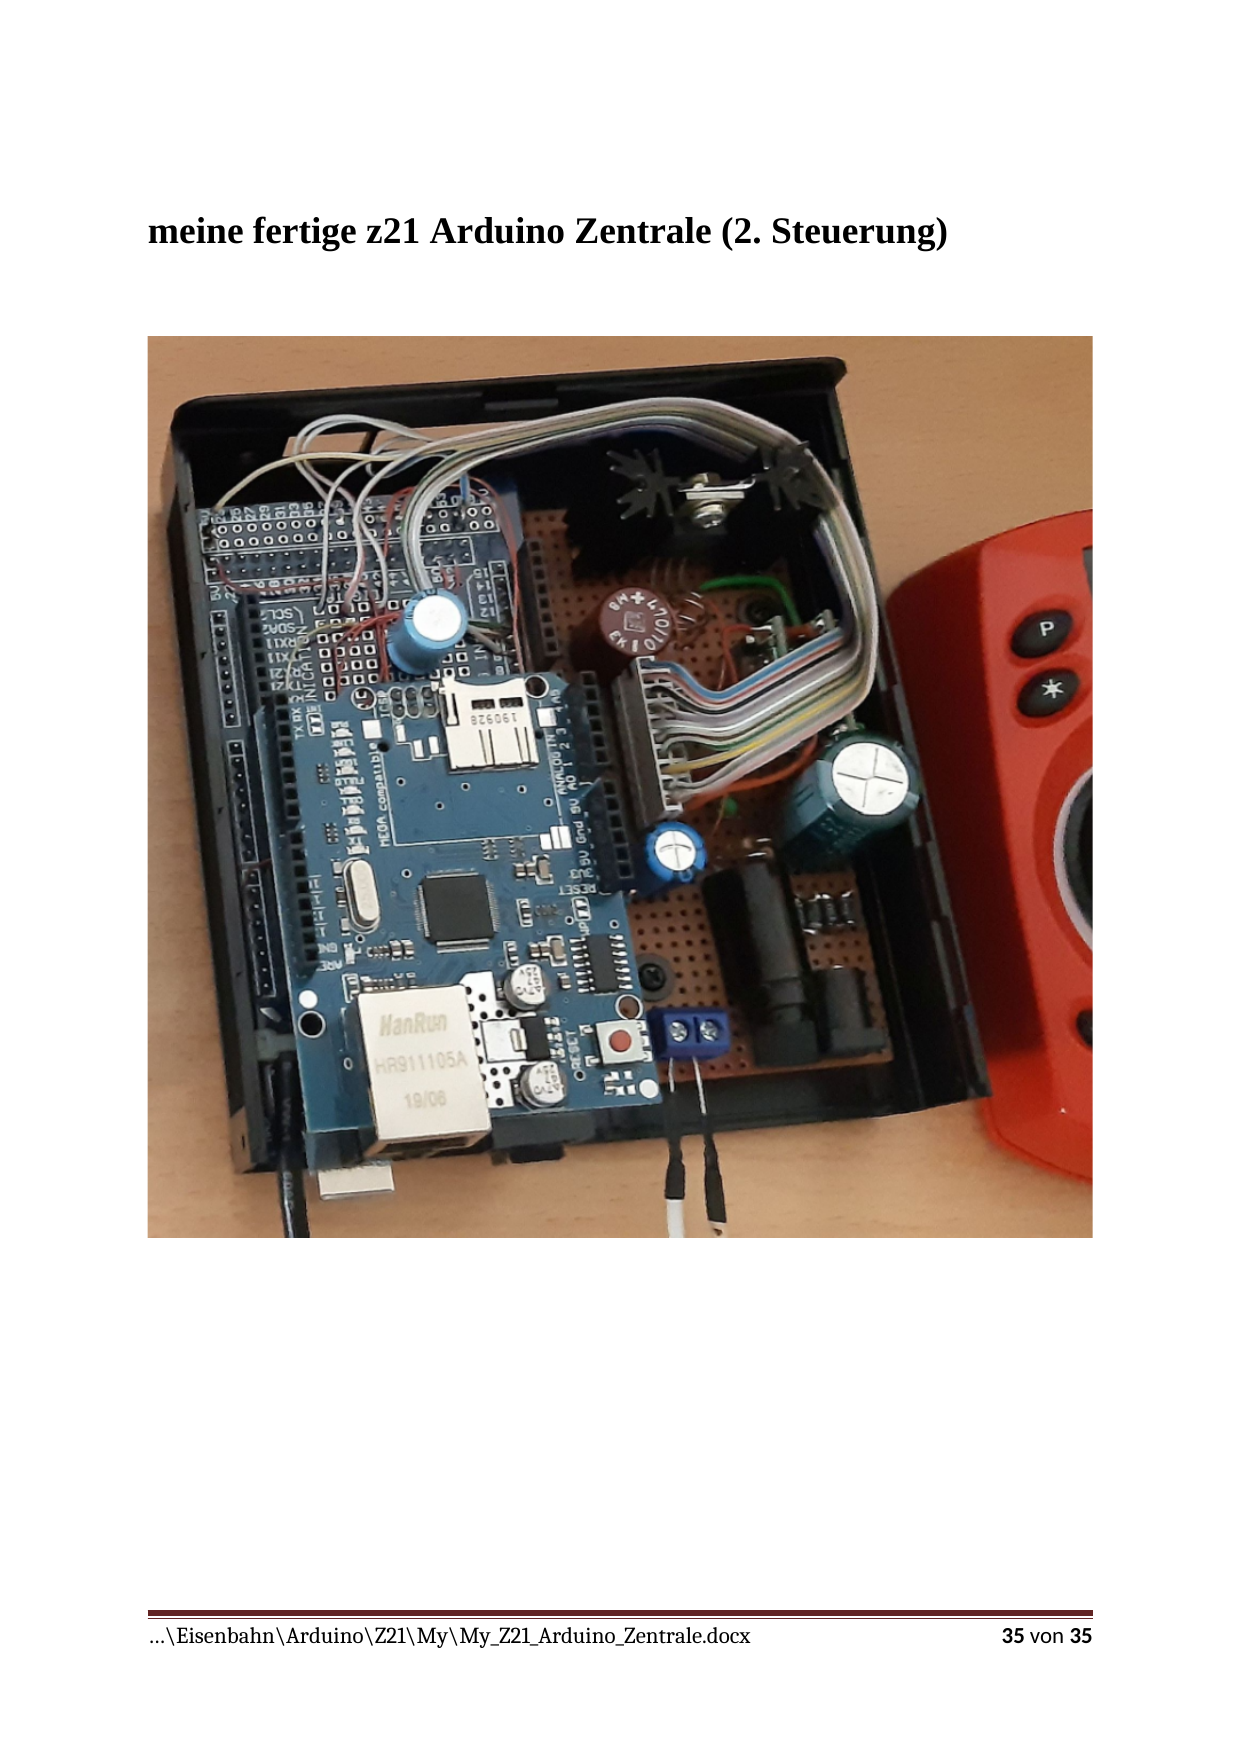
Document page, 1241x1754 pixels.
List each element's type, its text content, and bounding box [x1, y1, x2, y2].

picture [147, 336, 1093, 1238]
subtitle meine fertige z21 Arduino Zentrale (2. Steuerung) [148, 209, 1093, 252]
